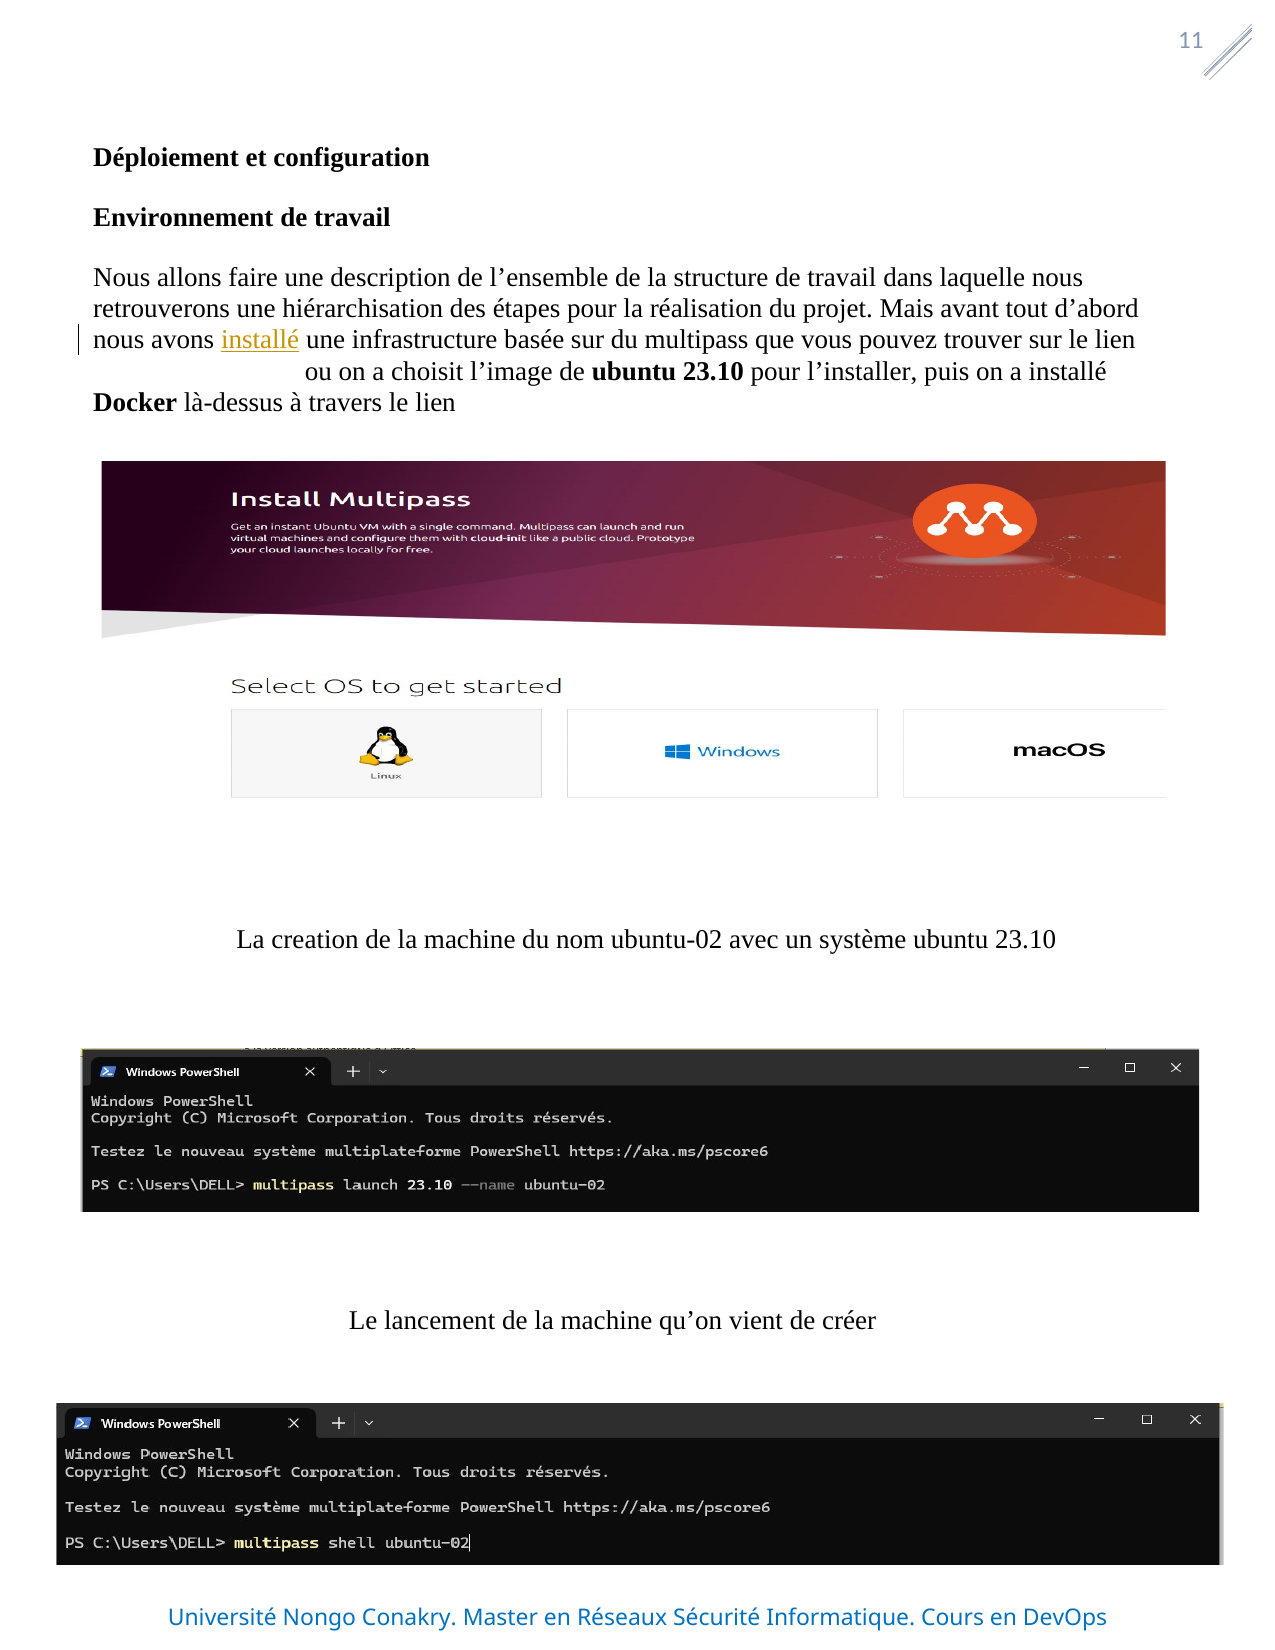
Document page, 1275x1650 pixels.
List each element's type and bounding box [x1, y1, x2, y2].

picture [80, 1048, 1200, 1212]
picture [56, 1403, 1224, 1565]
picture [101, 461, 1166, 807]
